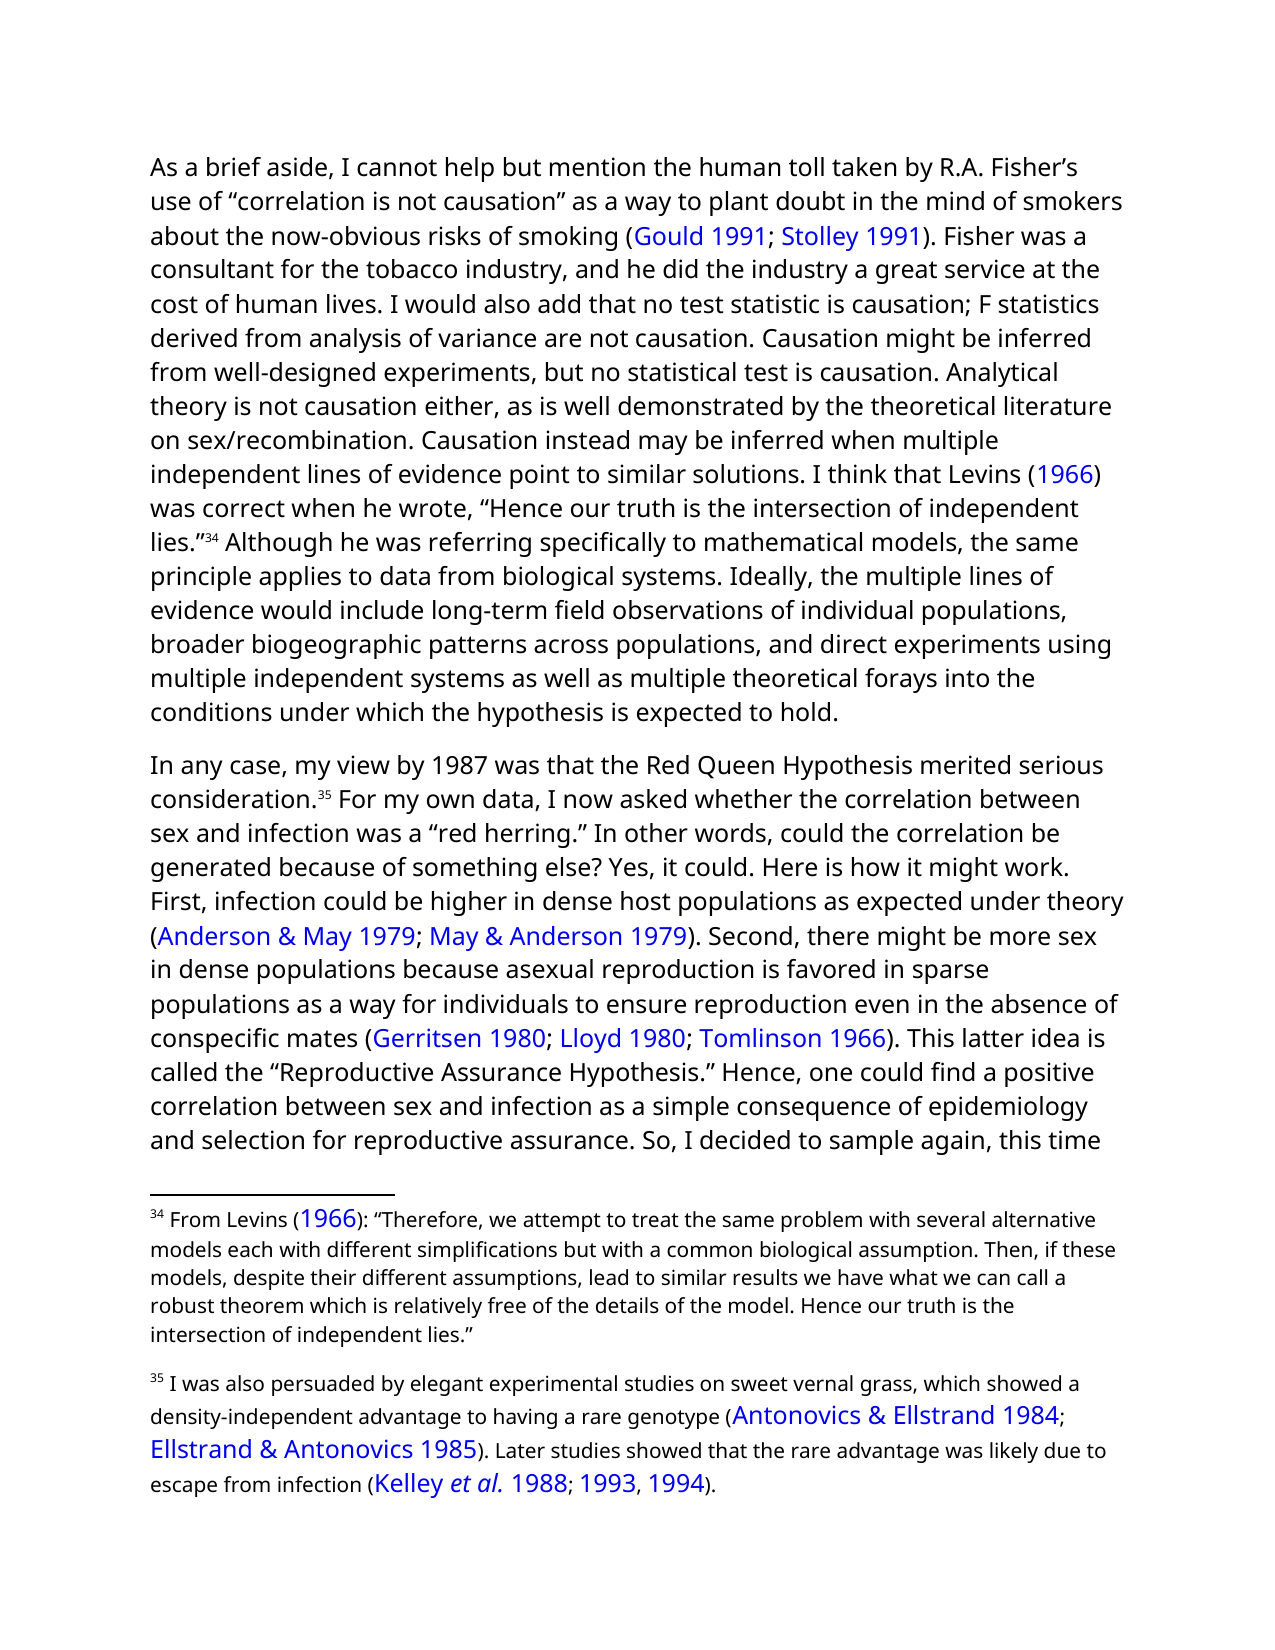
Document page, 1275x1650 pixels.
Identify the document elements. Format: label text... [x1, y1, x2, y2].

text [150, 748, 1125, 1157]
text As a brief aside, I cannot help but mention the human toll taken by R.A. Fisher’s use of “correlation is not causation” as a way to plant doubt in the mind of smokers about the now-obvious risks of smoking (Gould 1991; Stolley 1991). Fisher was a consultant for the tobacco industry, and he did the industry a great service at the cost of human lives. I would also add that no test statistic is causation; F statistics derived from analysis of variance are not causation. Causation might be inferred from well-designed experiments, but no statistical test is causation. Analytical theory is not causation either, as is well demonstrated by the theoretical literature on sex/recombination. Causation instead may be inferred when multiple independent lines of evidence point to similar solutions. I think that Levins (1966) was correct when he wrote, “Hence our truth is the intersection of independent lies.” Although he was referring specifically to mathematical models, the same principle applies to data from biological systems. Ideally, the multiple lines of evidence would include long-term field observations of individual populations, broader biogeographic patterns across populations, and direct experiments using multiple independent systems as well as multiple theoretical forays into the conditions under which the hypothesis is expected to hold. [150, 150, 1125, 729]
